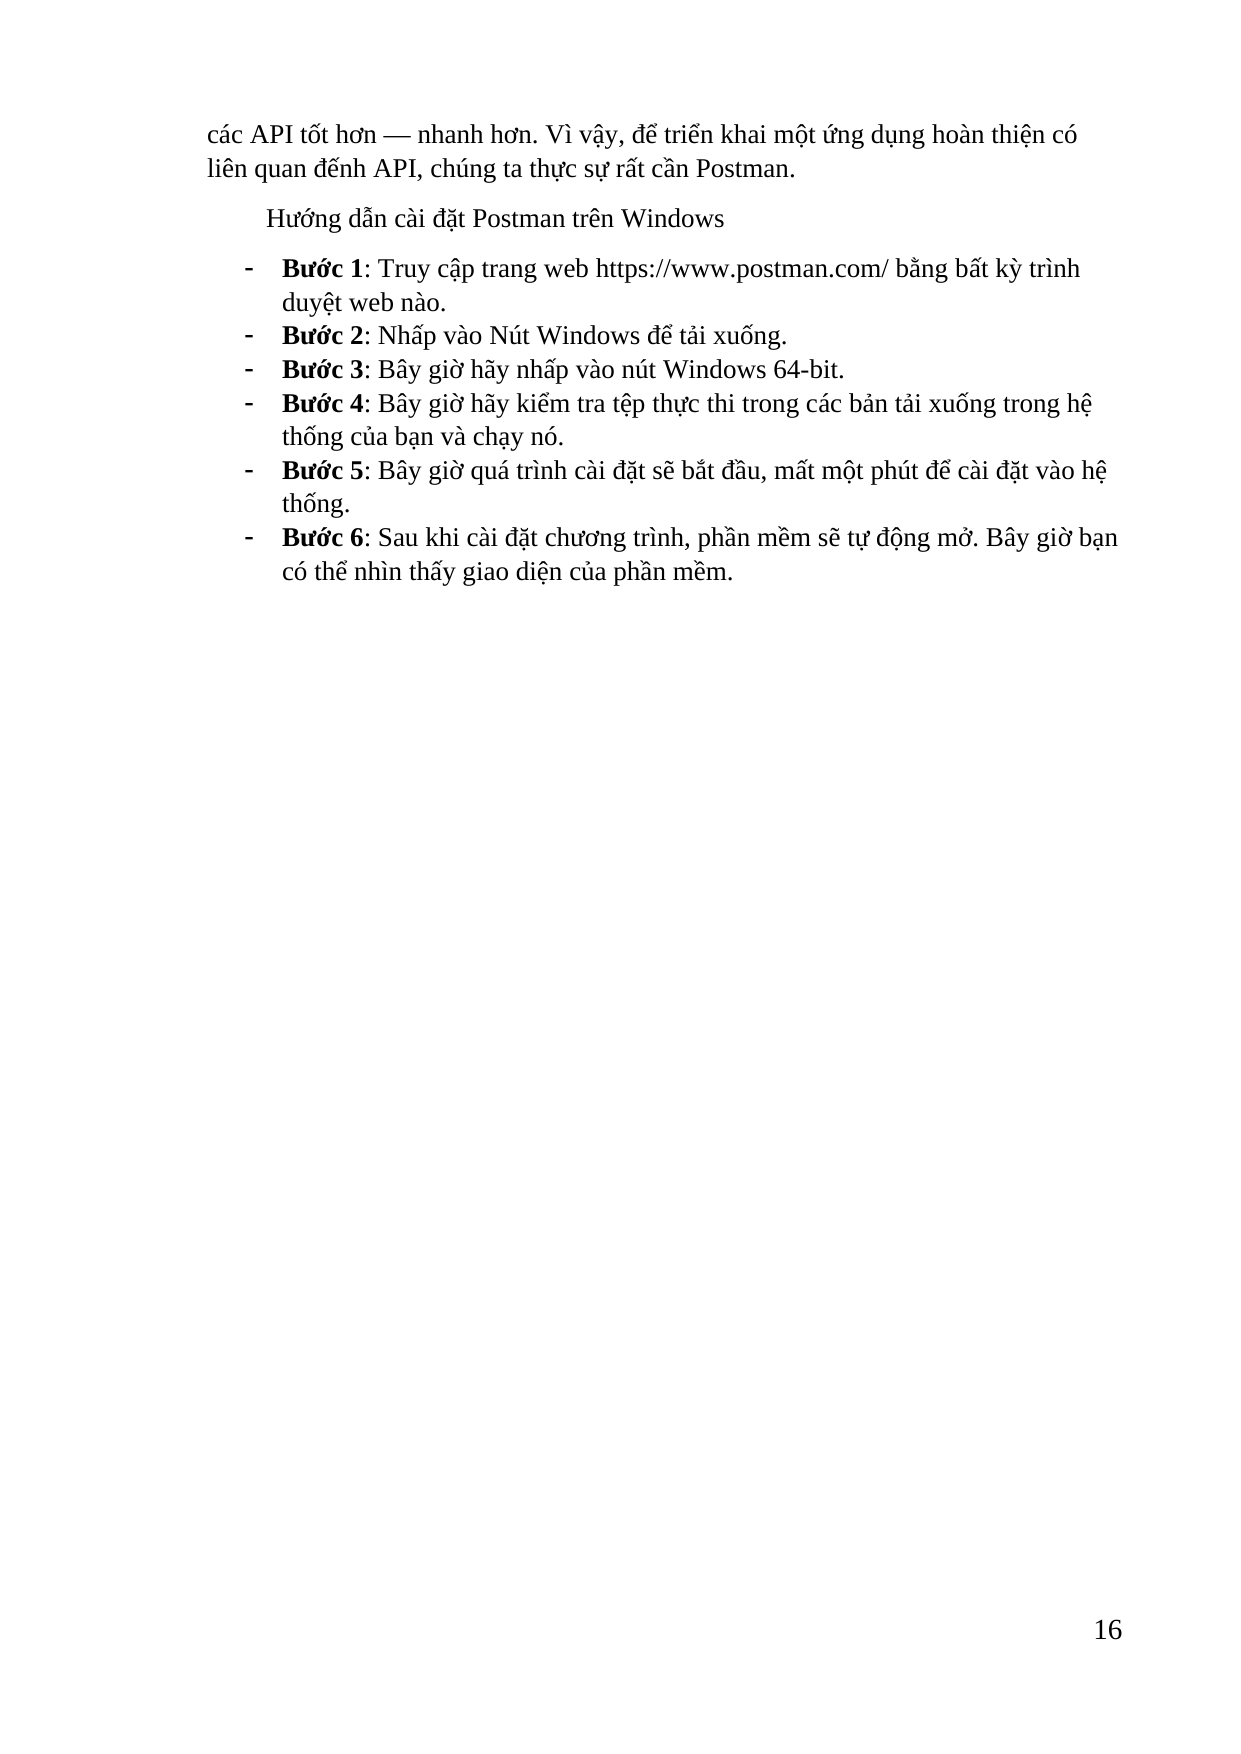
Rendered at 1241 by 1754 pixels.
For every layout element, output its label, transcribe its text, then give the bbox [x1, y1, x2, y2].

list Bước 1: Truy cập trang web https://www.postman.com/ bằng bất kỳ trình duyệt web nào. [244, 252, 1122, 317]
list Bước 2: Nhấp vào Nút Windows để tải xuống. [244, 319, 1122, 351]
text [207, 118, 1122, 183]
list Bước 6: Sau khi cài đặt chương trình, phần mềm sẽ tự động mở. Bây giờ bạn có thể nhìn thấy giao diện của phần mềm. [244, 521, 1122, 586]
list Bước 4: Bây giờ hãy kiểm tra tệp thực thi trong các bản tải xuống trong hệ thống của bạn và chạy nó. [244, 387, 1122, 452]
text Hướng dẫn cài đặt Postman trên Windows [207, 202, 1122, 233]
list Bước 5: Bây giờ quá trình cài đặt sẽ bắt đầu, mất một phút để cài đặt vào hệ thống. [244, 454, 1122, 519]
list Bước 3: Bây giờ hãy nhấp vào nút Windows 64-bit. [244, 353, 1122, 384]
